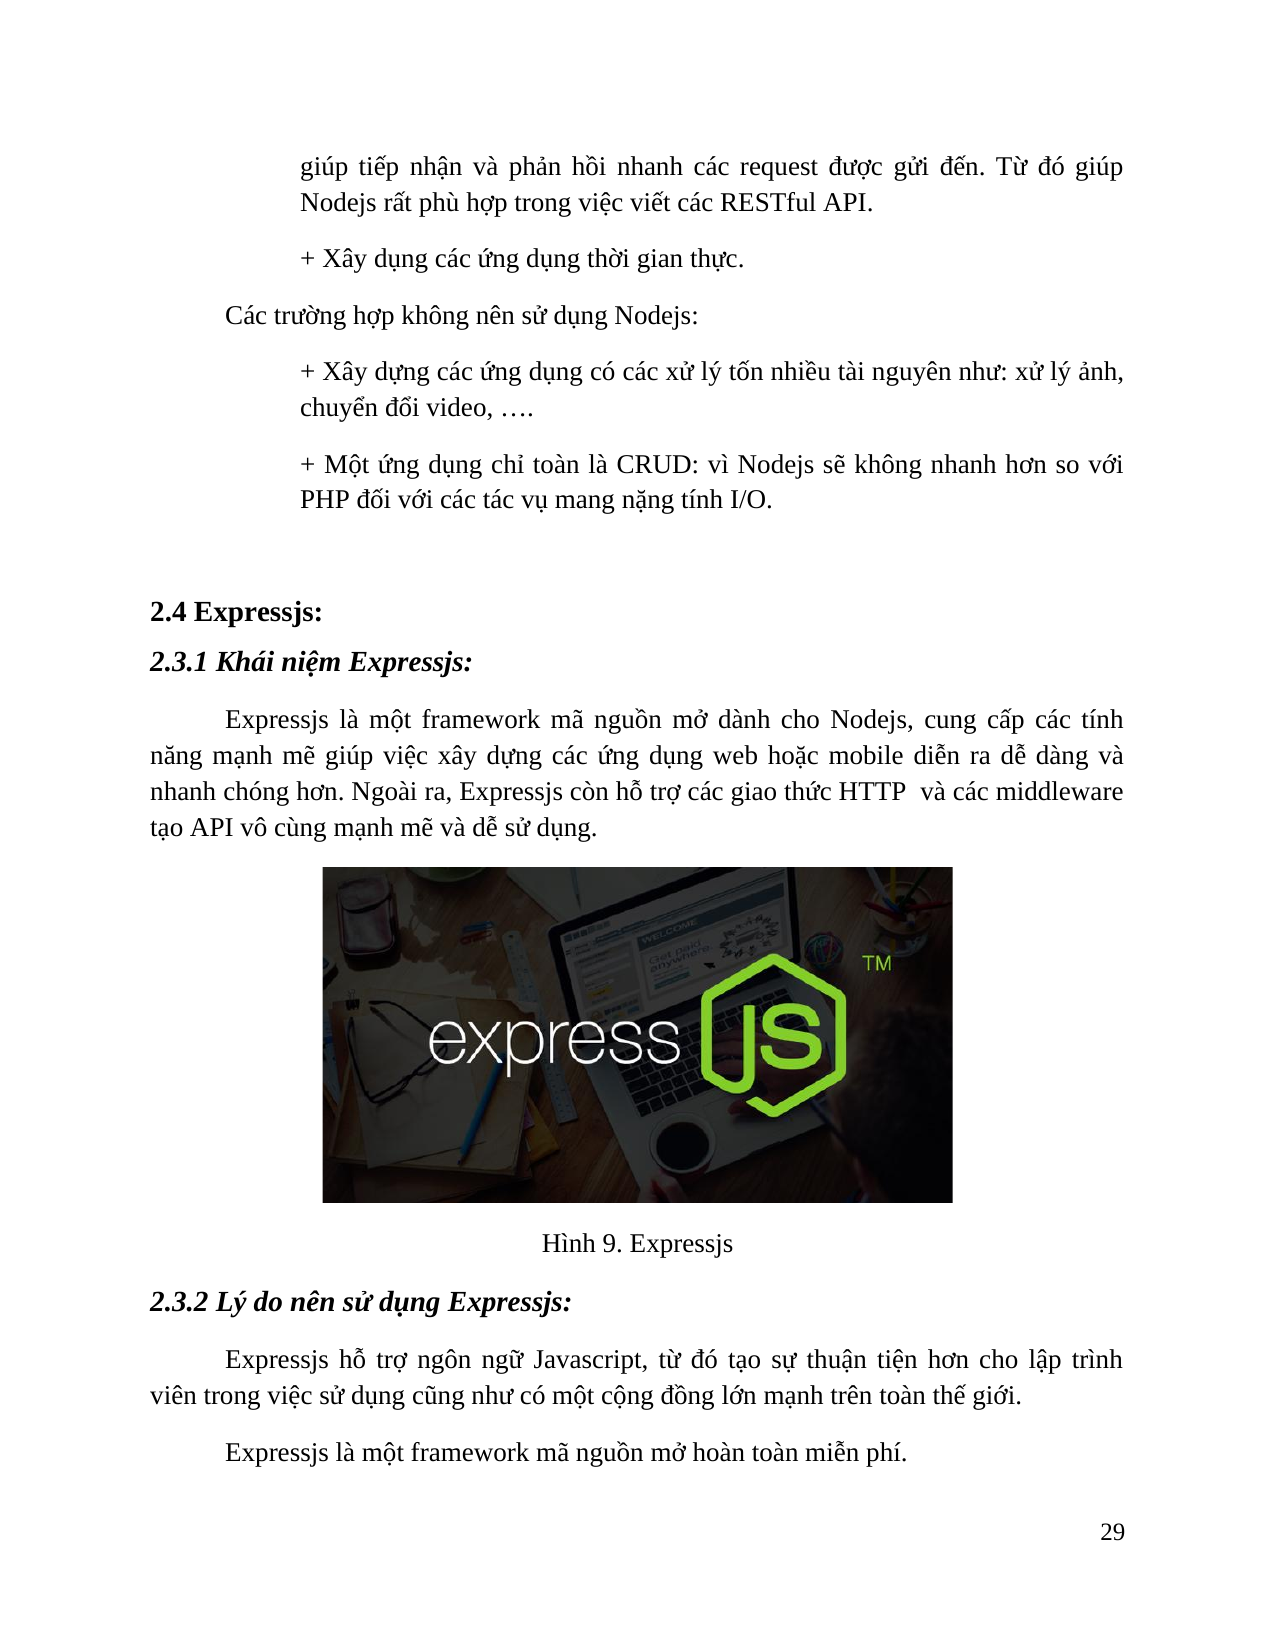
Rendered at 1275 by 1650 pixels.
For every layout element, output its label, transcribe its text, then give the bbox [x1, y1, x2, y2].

text 2.4 Expressjs: [150, 594, 1125, 627]
picture [322, 867, 953, 1203]
text Expressjs là một framework mã nguồn mở hoàn toàn miễn phí. [150, 1436, 1125, 1467]
text Hình 9. Expressjs [150, 1228, 1125, 1259]
text + Một ứng dụng chỉ toàn là CRUD: vì Nodejs sẽ không nhanh hơn so với PHP đối với các tác vụ mang nặng tính I/O. [300, 448, 1125, 514]
text Expressjs là một framework mã nguồn mở dành cho Nodejs, cung cấp các tính năng mạnh mẽ giúp việc xây dựng các ứng dụng web hoặc mobile diễn ra dễ dàng và nhanh chóng hơn. Ngoài ra, Expressjs còn hỗ trợ các giao thức HTTP và các middleware tạo API vô cùng mạnh mẽ và dễ sử dụng. [150, 703, 1125, 842]
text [300, 150, 1125, 217]
text + Xây dựng các ứng dụng có các xử lý tốn nhiều tài nguyên như: xử lý ảnh, chuyển đổi video, …. [300, 355, 1125, 422]
text 2.3.2 Lý do nên sử dụng Expressjs: [150, 1284, 1125, 1318]
text + Xây dụng các ứng dụng thời gian thực. [300, 242, 1125, 273]
text 2.3.1 Khái niệm Expressjs: [150, 644, 1125, 678]
text Các trường hợp không nên sử dụng Nodejs: [150, 299, 1125, 330]
text Expressjs hỗ trợ ngôn ngữ Javascript, từ đó tạo sự thuận tiện hơn cho lập trình viên trong việc sử dụng cũng như có một cộng đồng lớn mạnh trên toàn thế giới. [150, 1343, 1125, 1410]
